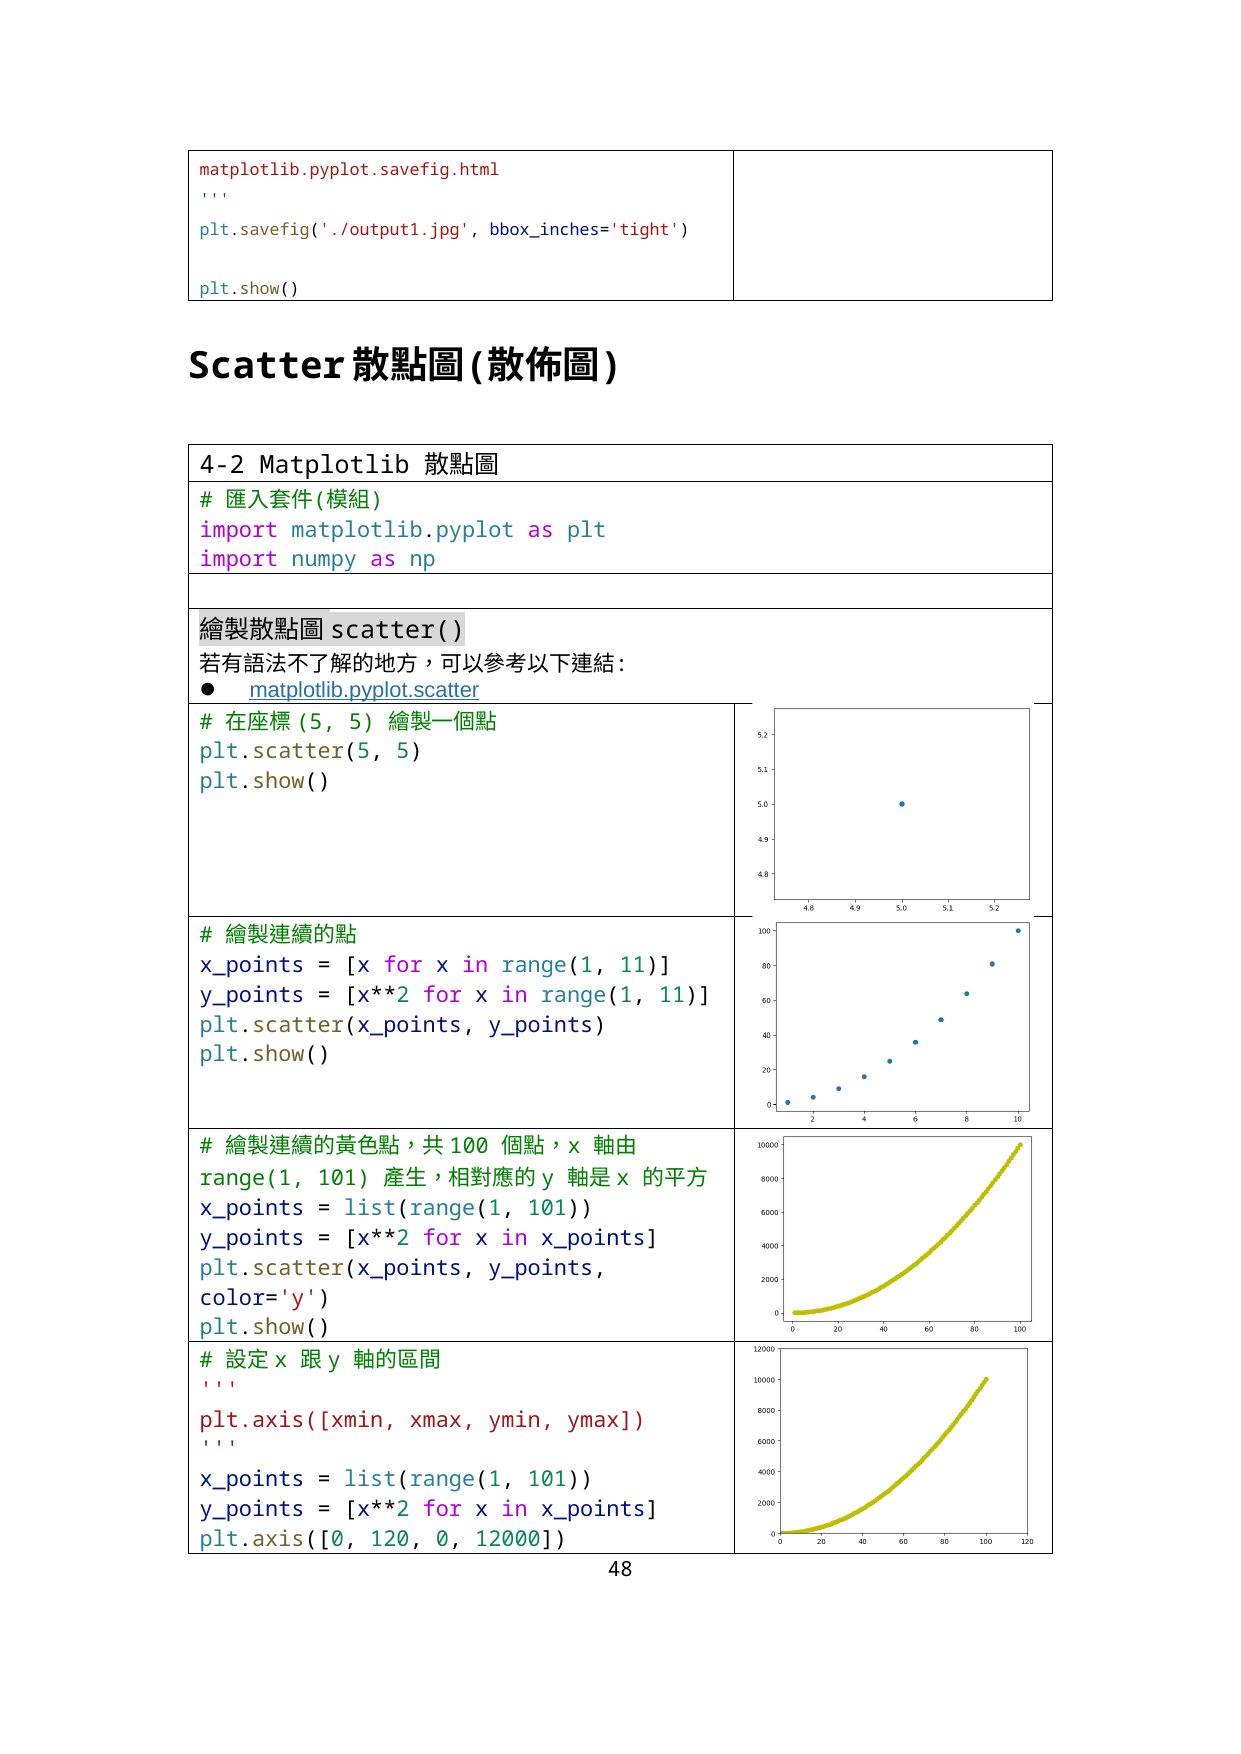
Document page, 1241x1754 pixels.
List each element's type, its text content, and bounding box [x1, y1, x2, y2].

picture [752, 703, 1034, 1128]
table_cell # 在座標 (5, 5) 繪製一個點 plt.scatter(5, 5) plt.show() [189, 704, 734, 916]
table_cell [735, 1342, 1052, 1553]
table_cell [735, 704, 752, 916]
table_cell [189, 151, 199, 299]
table_cell [735, 917, 752, 1127]
table_cell [734, 151, 1052, 299]
table_cell [189, 574, 1052, 608]
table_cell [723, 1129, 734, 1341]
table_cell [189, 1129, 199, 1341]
picture [748, 1342, 1038, 1550]
picture [751, 1131, 1035, 1338]
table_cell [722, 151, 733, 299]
table_cell 繪製散點圖 scatter() 若有語法不了解的地方，可以參考以下連結: matplotlib.pyplot.scatter [189, 609, 1052, 703]
table_cell [1034, 917, 1052, 1127]
table_header 4-2 Matplotlib 散點圖 [189, 445, 1052, 481]
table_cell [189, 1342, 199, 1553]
table_cell # 繪製連續的點 x_points = [x for x in range(1, 11)] y_points = [x**2 for x in range(1, 11)] plt.scatter(x_points, y_points) plt.show() [189, 917, 734, 1127]
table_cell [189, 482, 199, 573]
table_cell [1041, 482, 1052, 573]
subtitle Scatter散點圖(散佈圖) [187, 334, 1053, 389]
table_cell [735, 1129, 1052, 1341]
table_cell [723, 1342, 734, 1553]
table_cell [1034, 704, 1052, 916]
